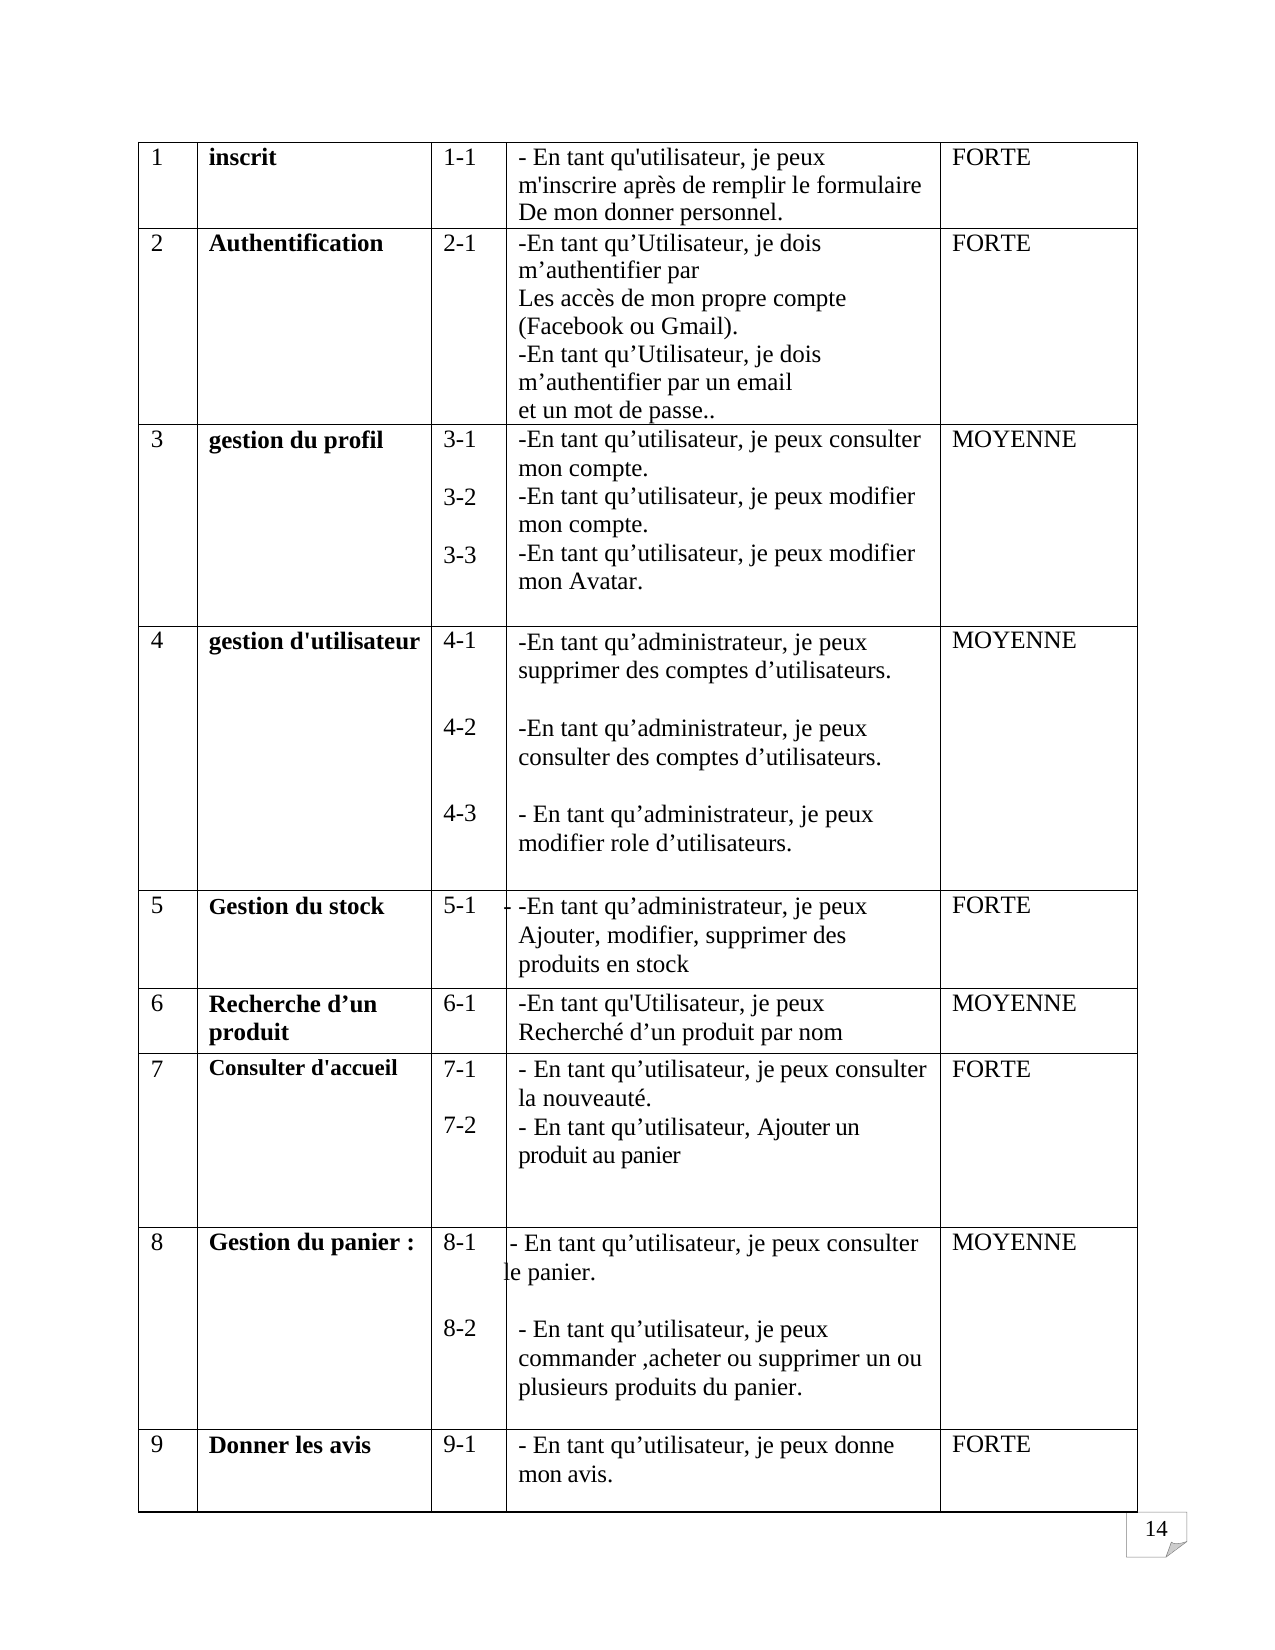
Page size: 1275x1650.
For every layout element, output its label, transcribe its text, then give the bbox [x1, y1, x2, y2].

table_cell - En tant qu’utilisateur, je peux consulter le panier. - En tant qu’utilisateur, je peux commander ,acheter ou supprimer un ou plusieurs produits du panier. [507, 1228, 940, 1429]
table_cell 1-1 [432, 143, 506, 228]
table_cell gestion d'utilisateur [198, 627, 431, 890]
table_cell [507, 1430, 940, 1511]
table_cell Consulter d'accueil [198, 1054, 431, 1227]
table_cell 9-1 [432, 1430, 506, 1511]
table_cell MOYENNE [941, 989, 1137, 1053]
table_cell -En tant qu'Utilisateur, je peux Recherché d’un produit par nom [507, 989, 940, 1053]
table_cell -En tant qu’administrateur, je peux Ajouter, modifier, supprimer des produits en stock [507, 891, 940, 987]
table_cell FORTE [941, 143, 1137, 228]
table_cell -En tant qu’utilisateur, je peux consulter mon compte. -En tant qu’utilisateur, je peux modifier mon compte. -En tant qu’utilisateur, je peux modifier mon Avatar. [507, 425, 940, 626]
table_cell MOYENNE [941, 425, 1137, 626]
table_cell 2-1 [432, 229, 506, 424]
table_cell FORTE [941, 229, 1137, 424]
table_cell 5-1 [432, 891, 506, 987]
table_cell Gestion du stock [198, 891, 431, 987]
picture [1168, 1543, 1187, 1557]
table_cell 7-1 7-2 [432, 1054, 506, 1227]
table_cell 4-1 4-2 4-3 [432, 627, 506, 890]
table_cell MOYENNE [941, 627, 1137, 890]
table_cell MOYENNE [941, 1228, 1137, 1429]
table_cell 6-1 [432, 989, 506, 1053]
table_cell FORTE [941, 1054, 1137, 1227]
table_cell 7 [139, 1054, 197, 1227]
table_cell 3-1 3-2 3-3 [432, 425, 506, 626]
table_cell -En tant qu’Utilisateur, je dois m’authentifier par Les accès de mon propre compte (Facebook ou Gmail). -En tant qu’Utilisateur, je dois m’authentifier par un email et un mot de passe.. [507, 229, 940, 424]
table_cell 5 [139, 891, 197, 987]
table_cell gestion du profil [198, 425, 431, 626]
table_cell 8-1 8-2 [432, 1228, 506, 1429]
table_cell - En tant qu'utilisateur, je peux m'inscrire après de remplir le formulaire De mon donner personnel. [507, 143, 940, 228]
table_cell inscrit [198, 143, 431, 228]
table_cell FORTE [941, 891, 1137, 987]
table_cell Authentification [198, 229, 431, 424]
table_cell 8 [139, 1228, 197, 1429]
table_cell -En tant qu’administrateur, je peux supprimer des comptes d’utilisateurs. -En tant qu’administrateur, je peux consulter des comptes d’utilisateurs. - En tant qu’administrateur, je peux modifier role d’utilisateurs. [507, 627, 940, 890]
picture [1165, 1541, 1171, 1556]
table_cell 3 [139, 425, 197, 626]
table_cell Recherche d’un produit [198, 989, 431, 1053]
picture [1168, 1544, 1181, 1554]
table_cell 2 [139, 229, 197, 424]
table_cell 4 [139, 627, 197, 890]
table_cell Donner les avis [198, 1430, 431, 1511]
table_cell 6 [139, 989, 197, 1053]
table_cell Gestion du panier : [198, 1228, 431, 1429]
table_cell 9 [139, 1430, 197, 1511]
table_cell En tant qu’utilisateur, je peux consulter la nouveauté. En tant qu’utilisateur, Ajouter un produit au panier [507, 1054, 940, 1227]
table_cell FORTE [941, 1430, 1137, 1511]
table_cell 1 [139, 143, 197, 228]
